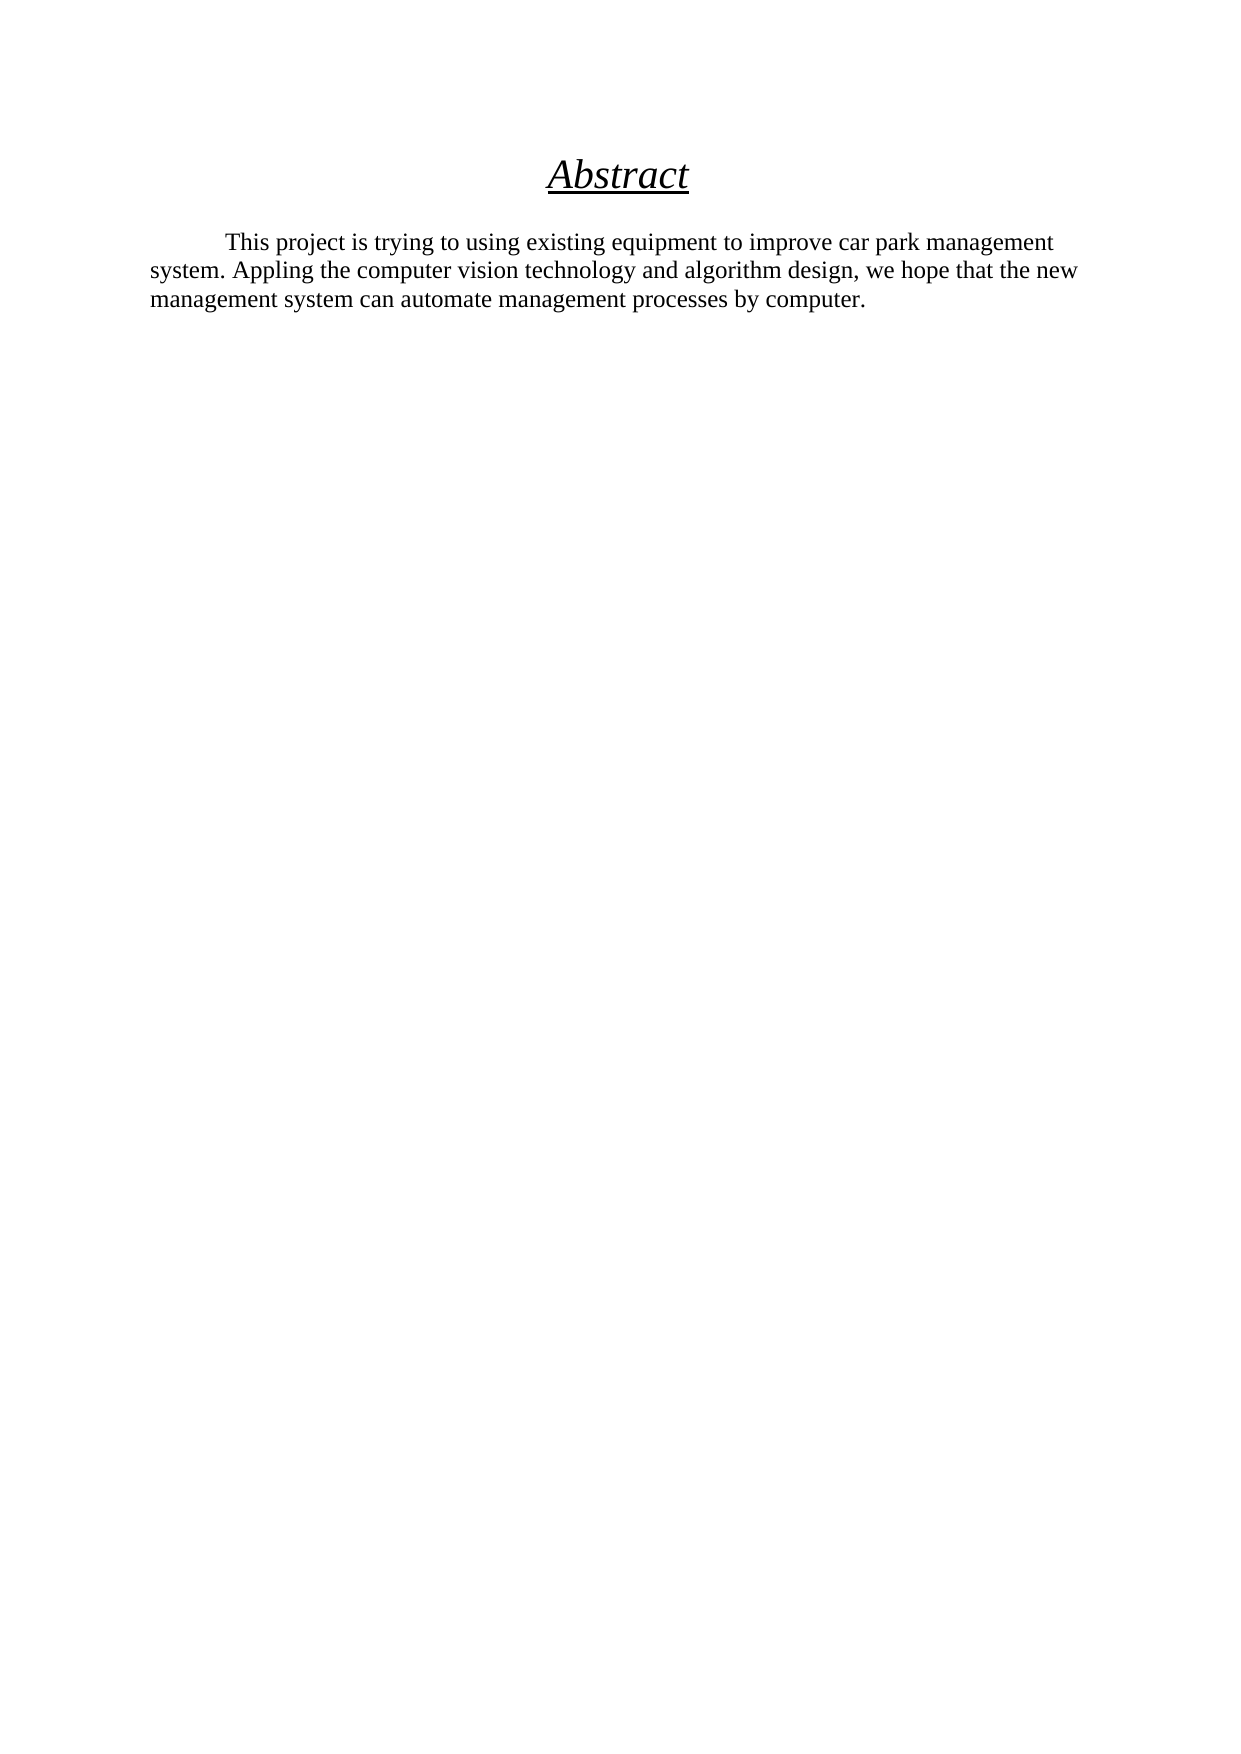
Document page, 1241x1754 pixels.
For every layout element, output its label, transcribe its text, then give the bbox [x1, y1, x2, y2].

text This project is trying to using existing equipment to improve car park management system. Appling the computer vision technology and algorithm design, we hope that the new management system can automate management processes by computer. [150, 227, 1090, 313]
text Abstract [150, 150, 1090, 198]
